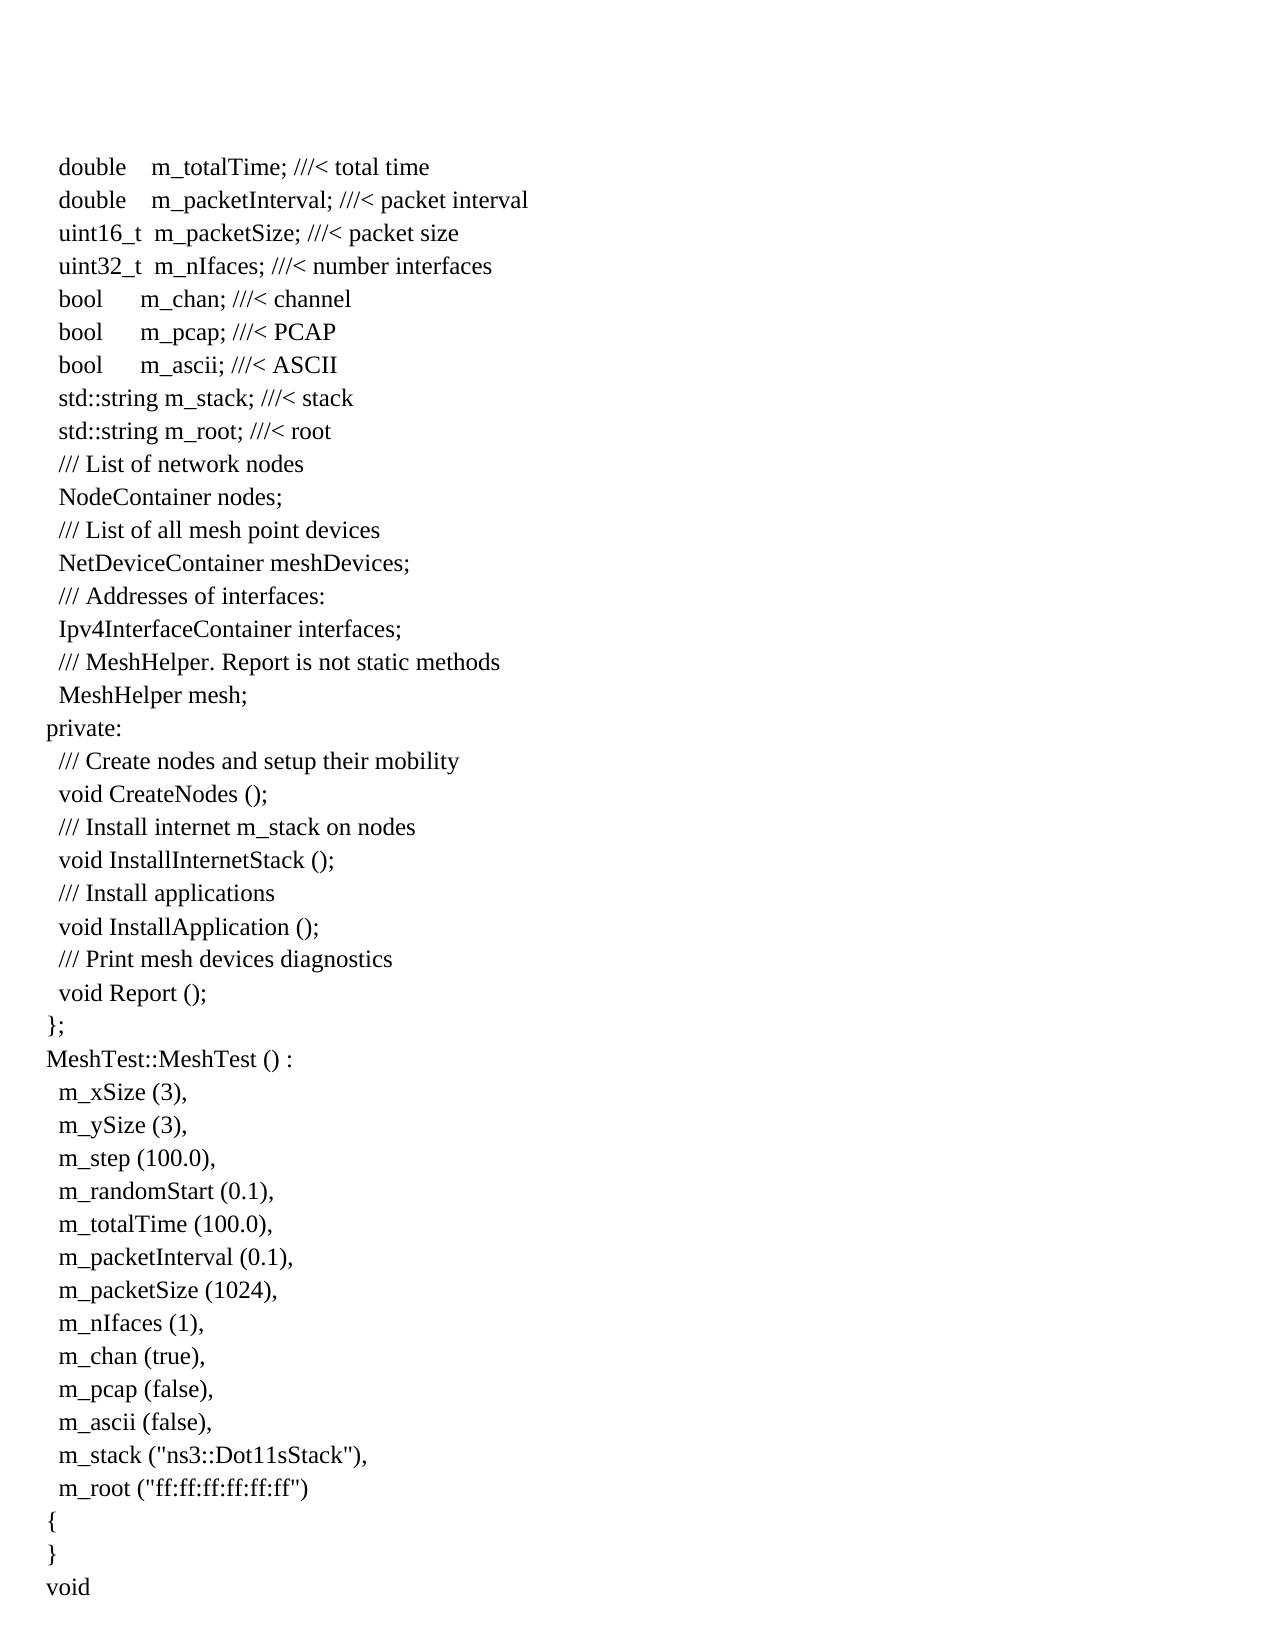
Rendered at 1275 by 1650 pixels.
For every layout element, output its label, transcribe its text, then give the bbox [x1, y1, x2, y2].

text void InstallInternetStack (); [46, 846, 1153, 874]
text bool m_ascii; ///< ASCII [46, 350, 1153, 379]
text MeshTest::MeshTest () : [46, 1044, 1153, 1072]
text m_ascii (false), [46, 1407, 1153, 1436]
text bool m_pcap; ///< PCAP [46, 317, 1153, 346]
text } [46, 1539, 1153, 1568]
text double m_totalTime; ///< total time [46, 152, 1153, 181]
text NetDeviceContainer meshDevices; [46, 548, 1153, 577]
text Ipv4InterfaceContainer interfaces; [46, 614, 1153, 643]
text m_root ("ff:ff:ff:ff:ff:ff") [46, 1473, 1153, 1502]
text /// Create nodes and setup their mobility [46, 746, 1153, 775]
text m_totalTime (100.0), [46, 1209, 1153, 1237]
text /// List of all mesh point devices [46, 515, 1153, 544]
text m_packetSize (1024), [46, 1275, 1153, 1303]
text /// Install applications [46, 878, 1153, 907]
text double m_packetInterval; ///< packet interval [46, 185, 1153, 214]
text m_xSize (3), [46, 1077, 1153, 1105]
text void CreateNodes (); [46, 779, 1153, 808]
text m_nIfaces (1), [46, 1308, 1153, 1337]
text m_ySize (3), [46, 1110, 1153, 1138]
text m_step (100.0), [46, 1143, 1153, 1171]
text m_randomStart (0.1), [46, 1176, 1153, 1204]
text std::string m_root; ///< root [46, 416, 1153, 445]
text bool m_chan; ///< channel [46, 284, 1153, 313]
text NodeContainer nodes; [46, 482, 1153, 511]
text m_packetInterval (0.1), [46, 1242, 1153, 1271]
text /// Print mesh devices diagnostics [46, 944, 1153, 973]
text uint32_t m_nIfaces; ///< number interfaces [46, 251, 1153, 280]
text m_pcap (false), [46, 1374, 1153, 1403]
text { [46, 1506, 1153, 1535]
text m_stack ("ns3::Dot11sStack"), [46, 1440, 1153, 1469]
text /// MeshHelper. Report is not static methods [46, 647, 1153, 676]
text private: [46, 713, 1153, 742]
text MeshHelper mesh; [46, 680, 1153, 709]
text std::string m_stack; ///< stack [46, 383, 1153, 412]
text uint16_t m_packetSize; ///< packet size [46, 218, 1153, 247]
text m_chan (true), [46, 1341, 1153, 1369]
text void Report (); [46, 978, 1153, 1006]
text /// List of network nodes [46, 449, 1153, 478]
text }; [46, 1011, 1153, 1039]
text /// Addresses of interfaces: [46, 581, 1153, 610]
text void InstallApplication (); [46, 912, 1153, 940]
text void [46, 1572, 1153, 1601]
text /// Install internet m_stack on nodes [46, 812, 1153, 841]
